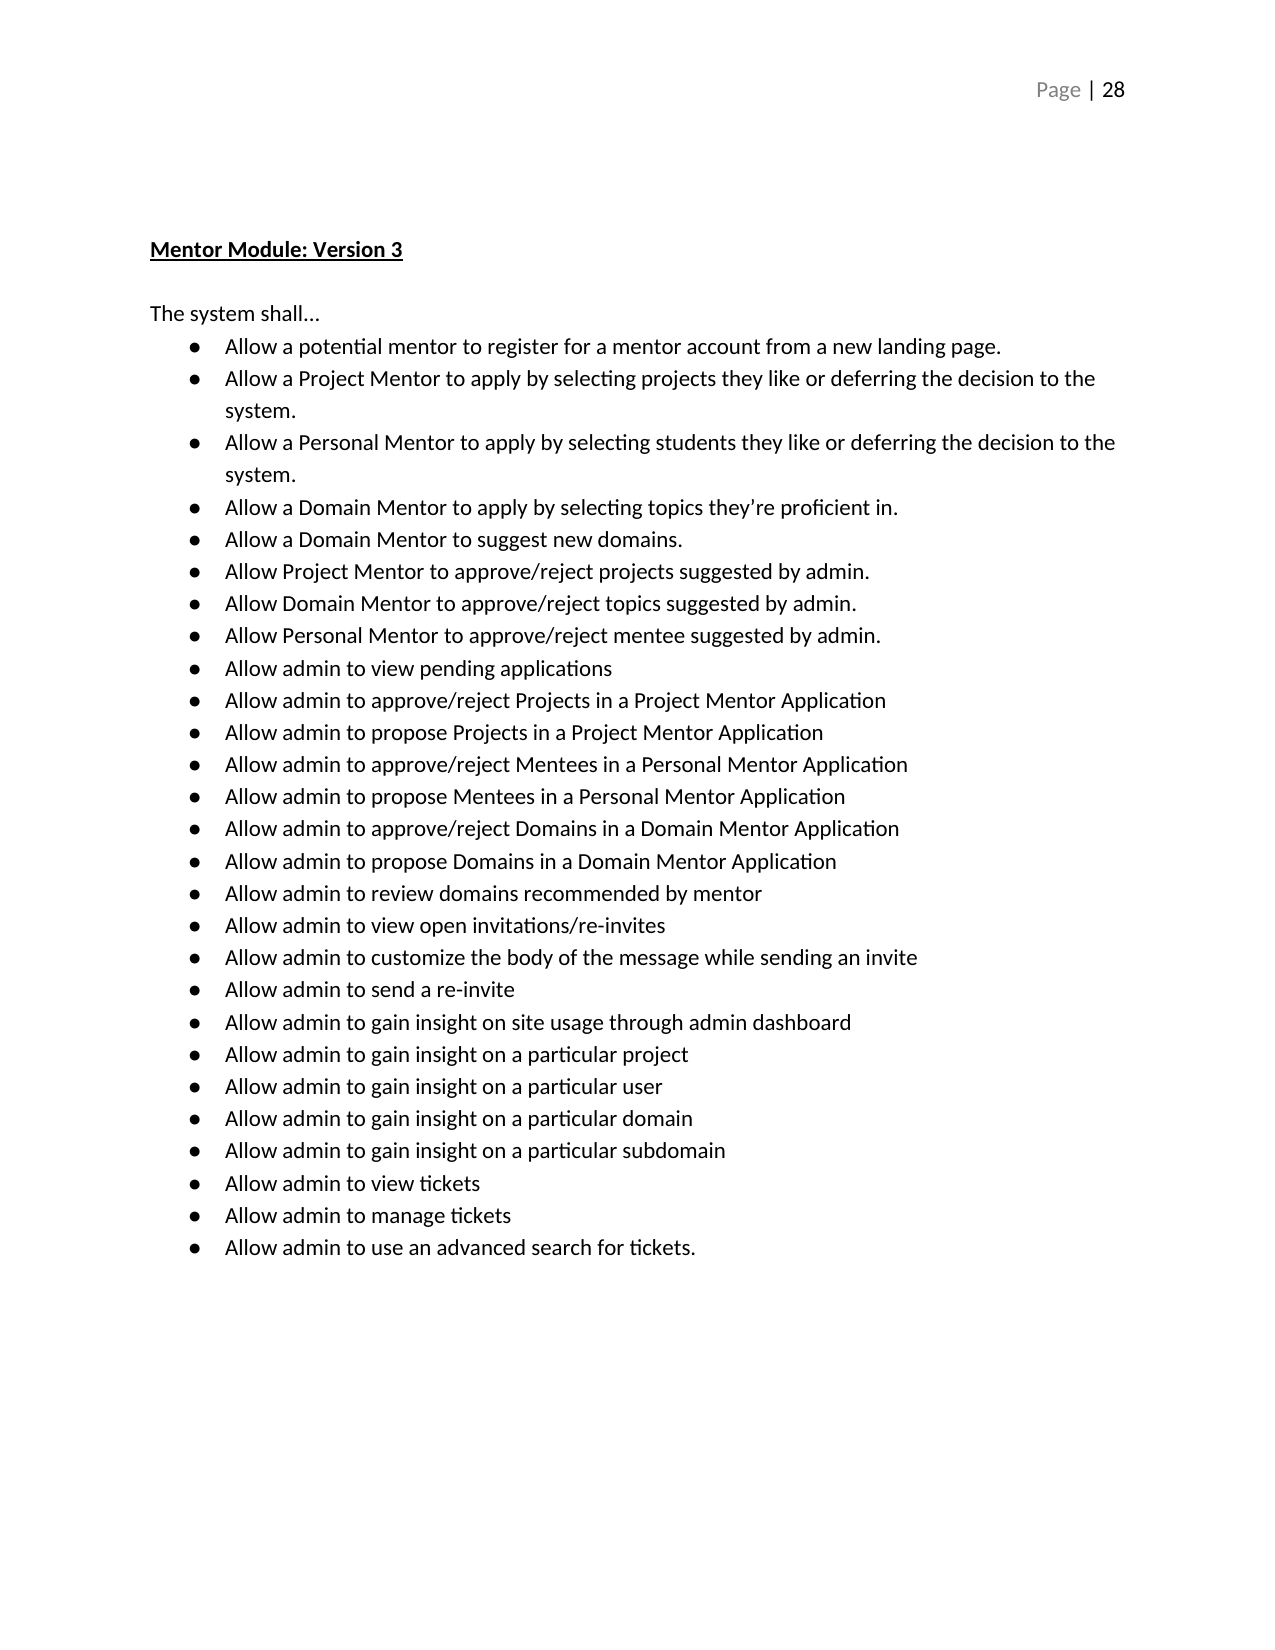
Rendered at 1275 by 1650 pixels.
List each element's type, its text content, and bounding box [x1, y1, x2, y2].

list Allow admin to send a re-invite [188, 976, 1125, 1003]
list Allow a Domain Mentor to suggest new domains. [188, 525, 1125, 553]
list Allow Personal Mentor to approve/reject mentee suggested by admin. [188, 621, 1125, 649]
list Allow admin to view tickets [188, 1169, 1125, 1197]
list Allow admin to view pending applications [188, 654, 1125, 682]
list Allow admin to approve/reject Mentees in a Personal Mentor Application [188, 750, 1125, 778]
list Allow admin to propose Mentees in a Personal Mentor Application [188, 782, 1125, 810]
list Allow admin to use an advanced search for tickets. [188, 1233, 1125, 1261]
list Allow admin to gain insight on a particular project [188, 1040, 1125, 1068]
list Allow admin to gain insight on site usage through admin dashboard [188, 1008, 1125, 1036]
list Allow admin to customize the body of the message while sending an invite [188, 943, 1125, 971]
list Allow admin to approve/reject Domains in a Domain Mentor Application [188, 814, 1125, 843]
list Allow admin to gain insight on a particular user [188, 1072, 1125, 1100]
list Allow a potential mentor to register for a mentor account from a new landing page. [188, 332, 1125, 360]
list Allow a Domain Mentor to apply by selecting topics they’re proficient in. [188, 493, 1125, 521]
list Allow admin to approve/reject Projects in a Project Mentor Application [188, 686, 1125, 714]
list Allow admin to manage tickets [188, 1201, 1125, 1229]
text Mentor Module: Version 3 [150, 235, 1125, 263]
list Allow admin to gain insight on a particular subdomain [188, 1136, 1125, 1164]
list Allow admin to view open invitations/re-invites [188, 911, 1125, 939]
list Allow Domain Mentor to approve/reject topics suggested by admin. [188, 589, 1125, 617]
list Allow a Project Mentor to apply by selecting projects they like or deferring the decision to the system. [188, 364, 1125, 424]
list Allow admin to propose Domains in a Domain Mentor Application [188, 847, 1125, 875]
list Allow Project Mentor to approve/reject projects suggested by admin. [188, 557, 1125, 585]
list Allow a Personal Mentor to apply by selecting students they like or deferring the decision to the system. [188, 428, 1125, 488]
list Allow admin to gain insight on a particular domain [188, 1104, 1125, 1132]
list Allow admin to review domains recommended by mentor [188, 879, 1125, 907]
text The system shall... [150, 299, 1125, 328]
list Allow admin to propose Projects in a Project Mentor Application [188, 718, 1125, 746]
